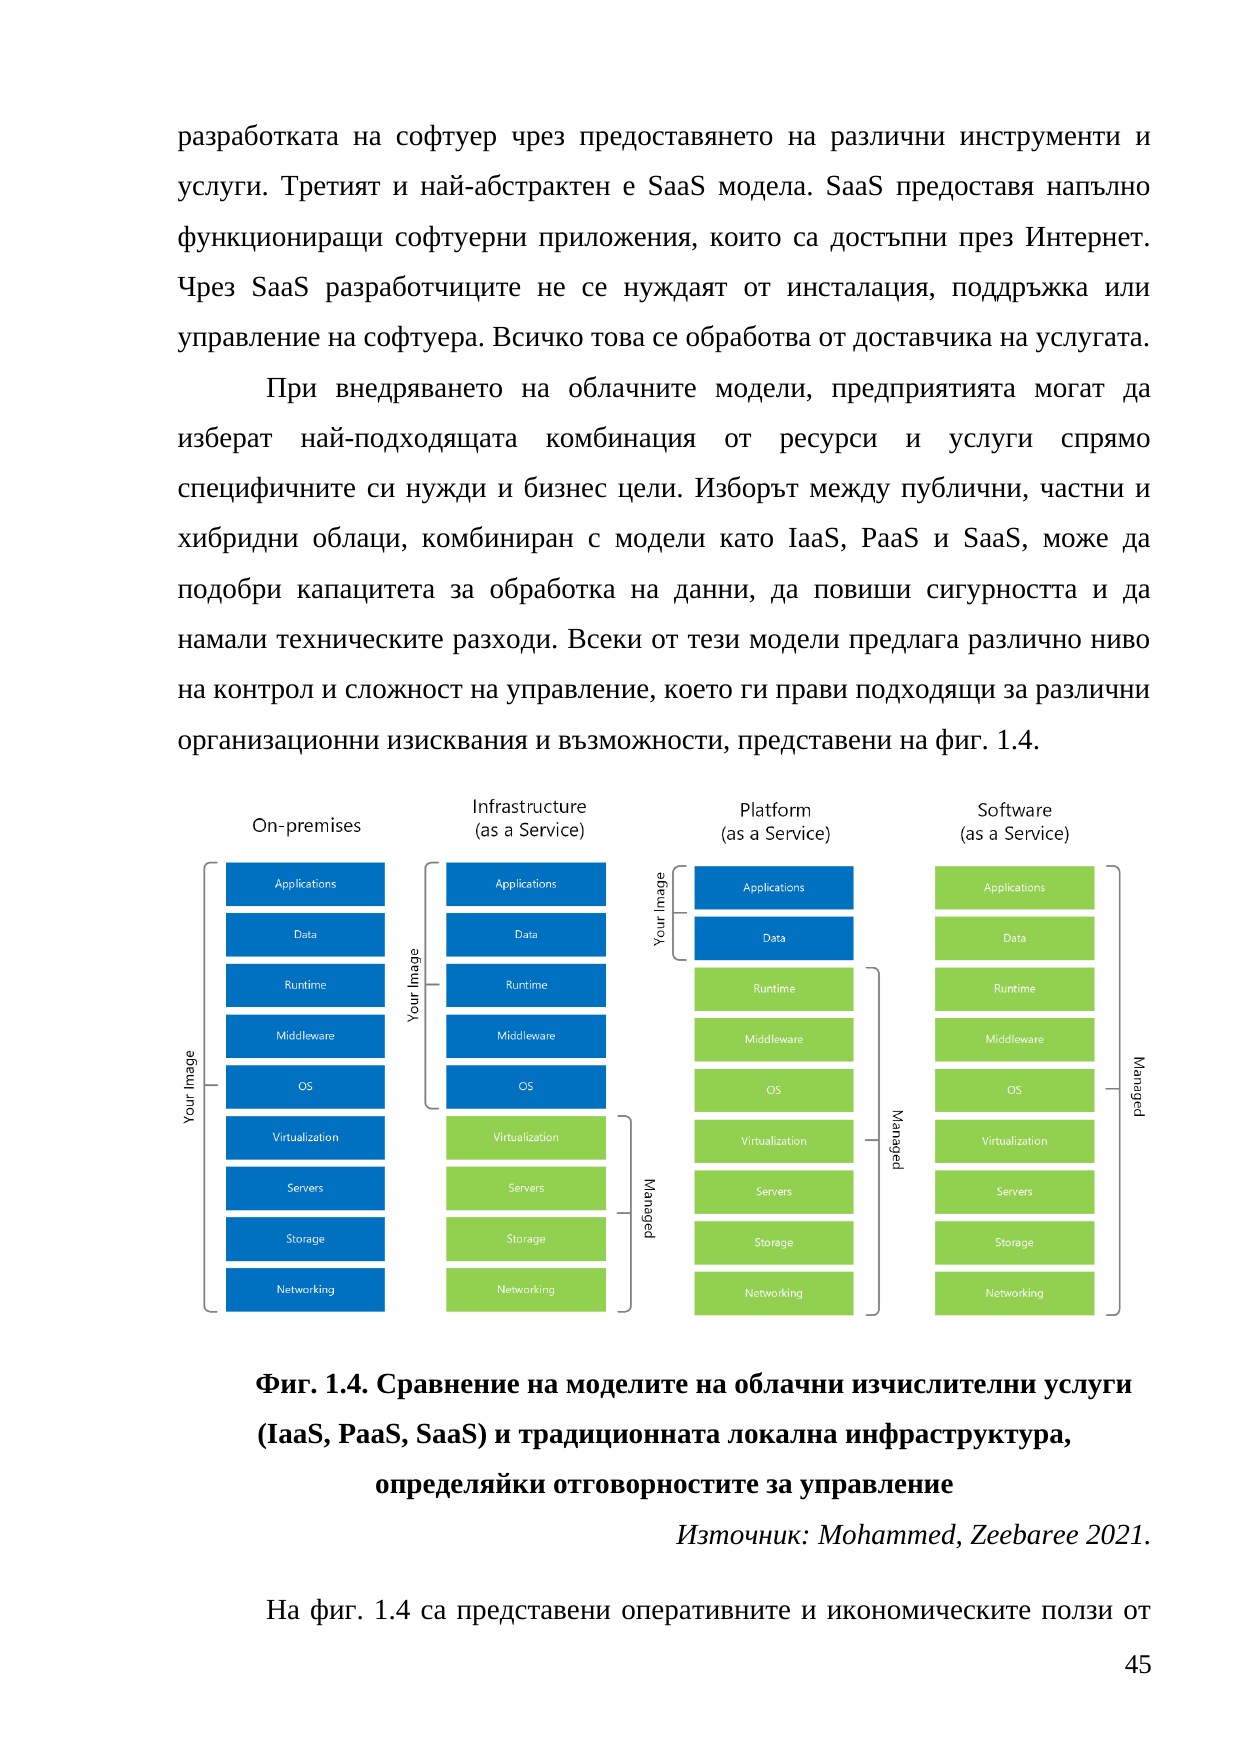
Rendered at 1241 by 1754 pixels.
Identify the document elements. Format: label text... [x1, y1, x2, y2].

title Източник: Mohammed, Zeebaree 2021. [177, 1517, 1152, 1550]
text При внедряването на облачните модели, предприятията могат да изберат най-подходящата комбинация от ресурси и услуги спрямо специфичните си нужди и бизнес цели. Изборът между публични, частни и хибридни облаци, комбиниран с модели като IaaS, PaaS и SaaS, може да подобри капацитета за обработка на данни, да повиши сигурността и да намали техническите разходи. Всеки от тези модели предлага различно ниво на контрол и сложност на управление, което ги прави подходящи за различни организационни изисквания и възможности, представени на фиг. 1.4. [177, 370, 1152, 755]
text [177, 1592, 1152, 1626]
title Фиг. 1.4. Сравнение на моделите на облачни изчислителни услуги (IaaS, PaaS, SaaS) и традиционната локална инфраструктура, определяйки отговорностите за управление [177, 1366, 1152, 1500]
picture [180, 797, 1149, 1324]
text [177, 118, 1152, 353]
